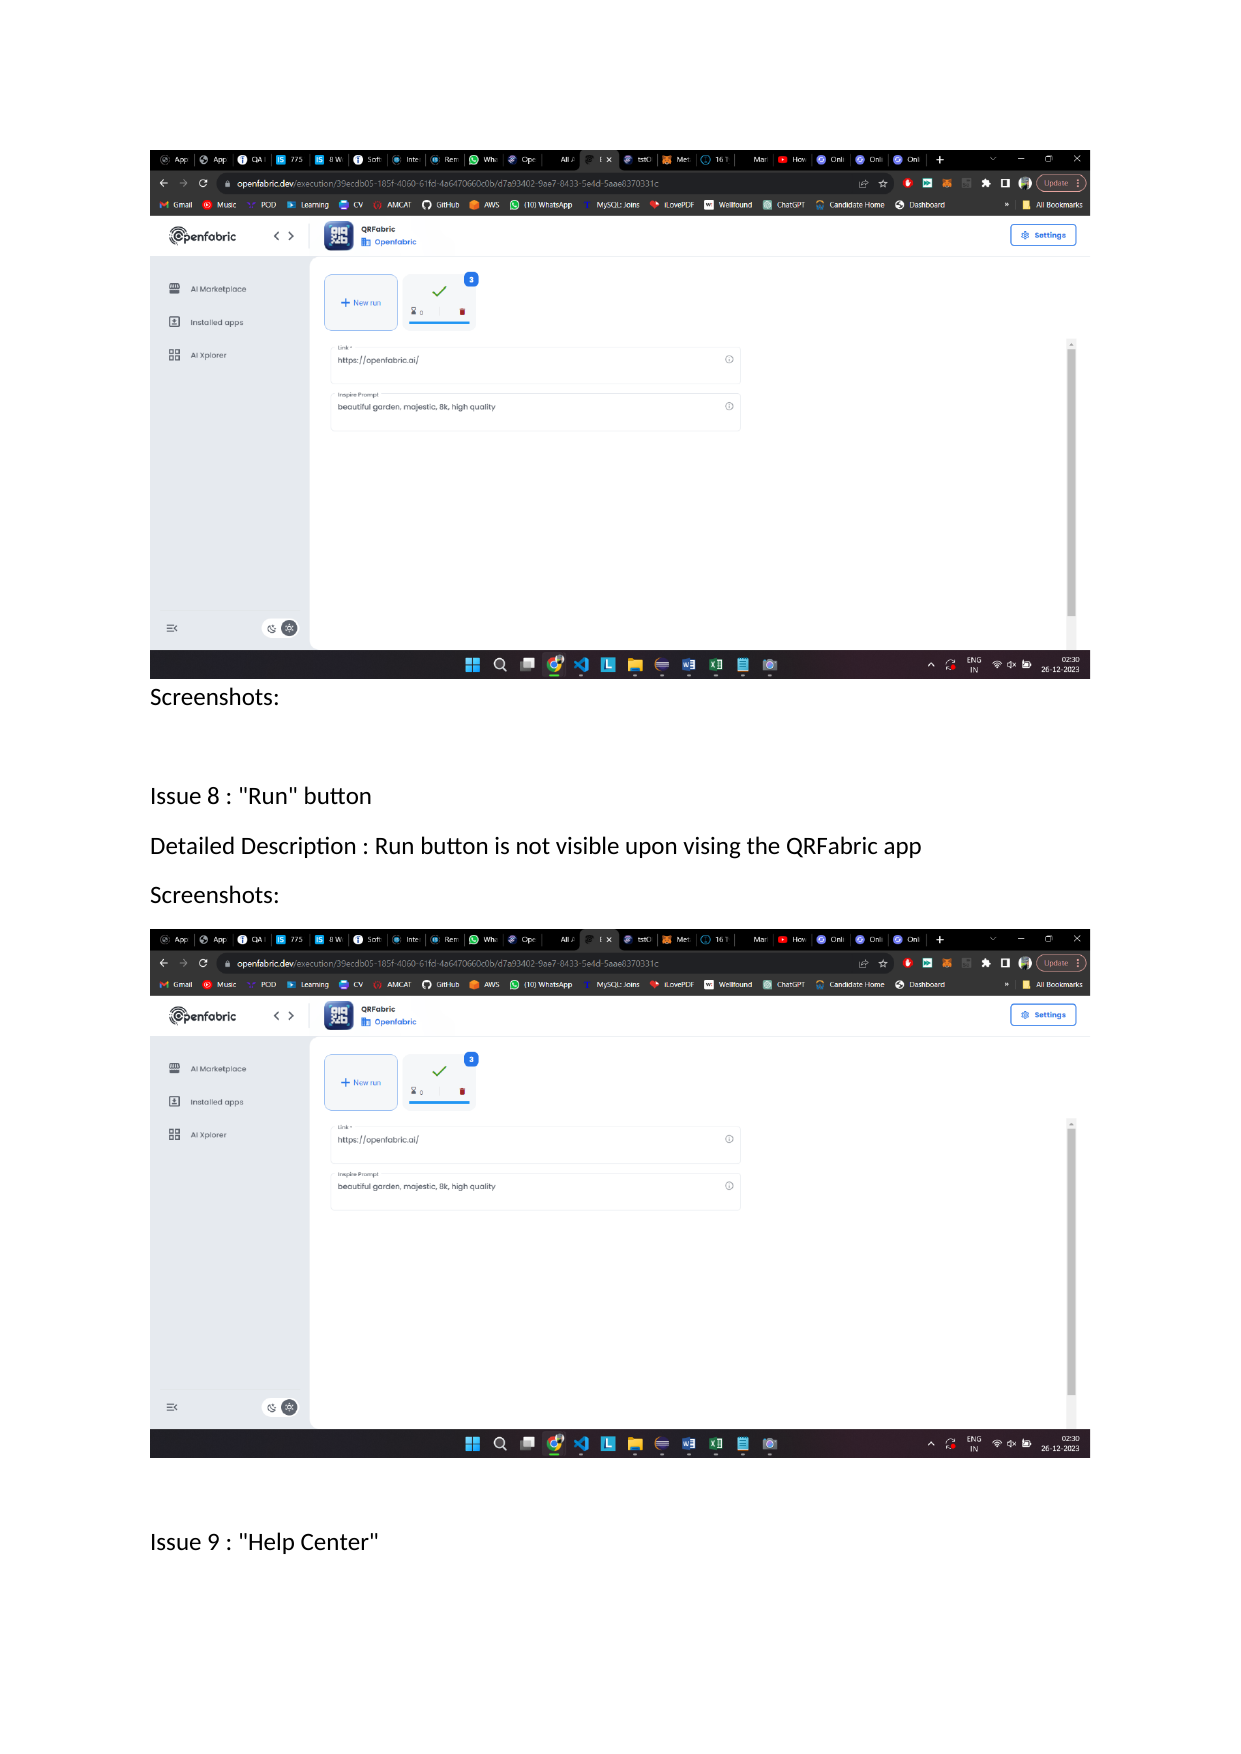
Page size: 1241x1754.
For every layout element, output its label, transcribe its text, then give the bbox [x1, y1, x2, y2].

text Detailed description : The “+ New Run” button of QRFabric does not create more windows therefore, it does not work Screenshots: [150, 679, 1090, 712]
text Issue 8 : "Run" button [150, 780, 1090, 811]
picture [150, 150, 1091, 679]
text Detailed Description : Run button is not visible upon vising the QRFabric app [150, 830, 1090, 861]
text Issue 9 : "Help Center" [150, 1526, 1090, 1557]
picture [150, 929, 1091, 1458]
text Screenshots: [150, 879, 1090, 910]
